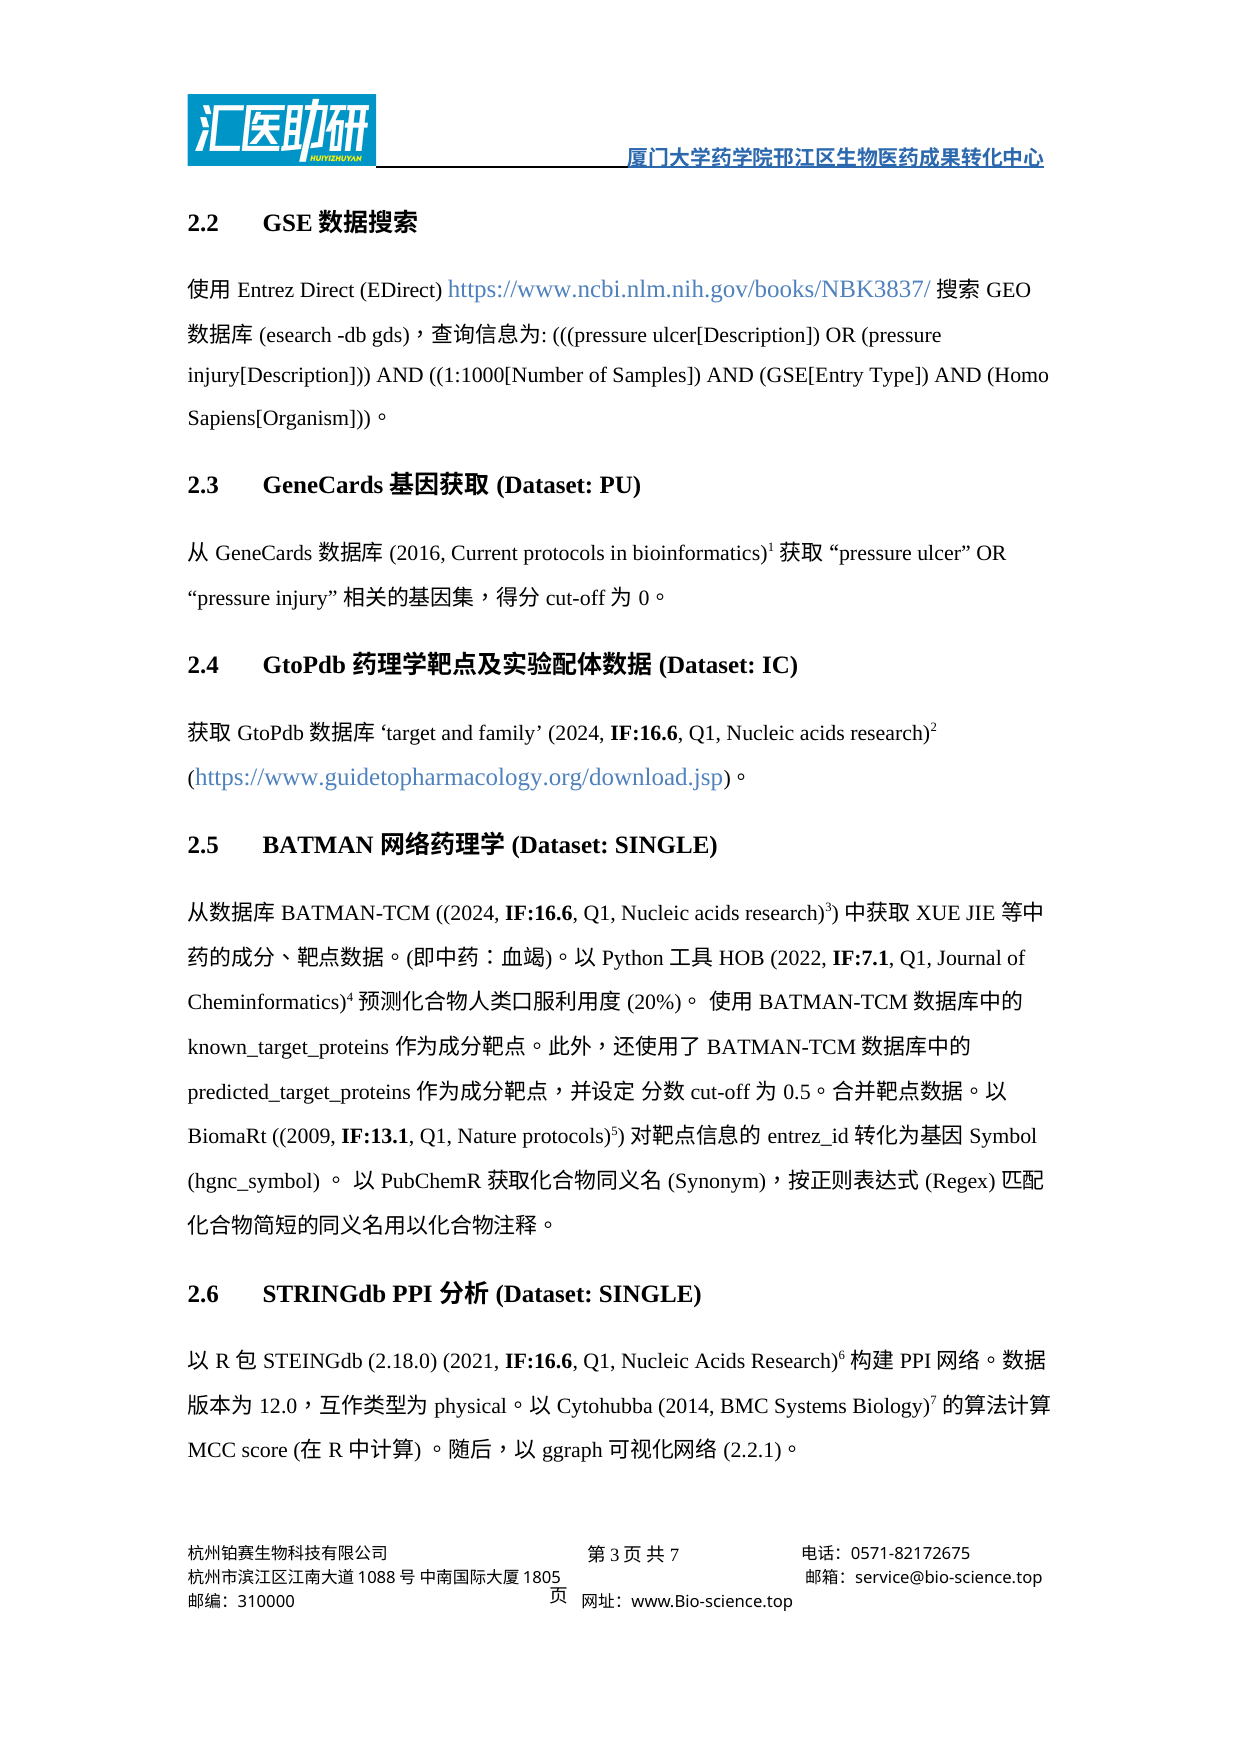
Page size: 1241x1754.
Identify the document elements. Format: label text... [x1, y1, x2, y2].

picture [196, 131, 208, 150]
picture [327, 106, 368, 150]
picture [204, 106, 210, 114]
subtitle 2.5 BATMAN 网络药理学 (Dataset: SINGLE) [187, 827, 1053, 861]
subtitle 2.4 GtoPdb 药理学靶点及实验配体数据 (Dataset: IC) [187, 647, 1053, 681]
text 获取 GtoPdb 数据库 ‘target and family’ (2024, IF:16.6, Q1, Nucleic acids research)2 (https://www.guidetopharmacology.org/download.jsp)。 [187, 717, 1053, 791]
text 以 R 包 STEINGdb (2.18.0) (2021, IF:16.6, Q1, Nucleic Acids Research)6 构建 PPI 网络。数据版本为 12.0，互作类型为 physical。以 Cytohubba (2014, BMC Systems Biology)7 的算法计算 MCC score (在 R 中计算) 。随后，以 ggraph 可视化网络 (2.2.1)。 [187, 1345, 1053, 1464]
subtitle 2.6 STRINGdb PPI 分析 (Dataset: SINGLE) [187, 1275, 1053, 1309]
subtitle 2.3 GeneCards 基因获取 (Dataset: PU) [187, 467, 1053, 501]
subtitle 2.2 GSE 数据搜索 [187, 205, 1053, 239]
picture [201, 118, 208, 127]
text 从数据库 BATMAN-TCM ((2024, IF:16.6, Q1, Nucleic acids research)3) 中获取 XUE JIE 等中药的成分、靶点数据。(即中药：血竭)。以 Python 工具 HOB (2022, IF:7.1, Q1, Journal of Cheminformatics)4 预测化合物人类口服利用度 (20%)。 使用 BATMAN-TCM 数据库中的 known_target_proteins 作为成分靶点。此外，还使用了 BATMAN-TCM 数据库中的 predicted_target_proteins 作为成分靶点，并设定 分数 cut-off 为 0.5。合并靶点数据。以 BiomaRt ((2009, IF:13.1, Q1, Nature protocols)5) 对靶点信息的 entrez_id 转化为基因 Symbol (hgnc_symbol) 。 以 PubChemR 获取化合物同义名 (Synonym)，按正则表达式 (Regex) 匹配化合物简短的同义名用以化合物注释。 [187, 897, 1053, 1239]
text 使用 Entrez Direct (EDirect) https://www.ncbi.nlm.nih.gov/books/NBK3837/ 搜索 GEO 数据库 (esearch -db gds)，查询信息为: (((pressure ulcer[Description]) OR (pressure injury[Description])) AND ((1:1000[Number of Samples]) AND (GSE[Entry Type]) AND (Homo Sapiens[Organism]))。 [187, 274, 1053, 431]
picture [210, 106, 243, 150]
picture [243, 106, 284, 150]
picture [282, 99, 327, 161]
text 从 GeneCards 数据库 (2016, Current protocols in bioinformatics)1 获取 “pressure ulcer” OR “pressure injury” 相关的基因集，得分 cut-off 为 0。 [187, 537, 1053, 611]
